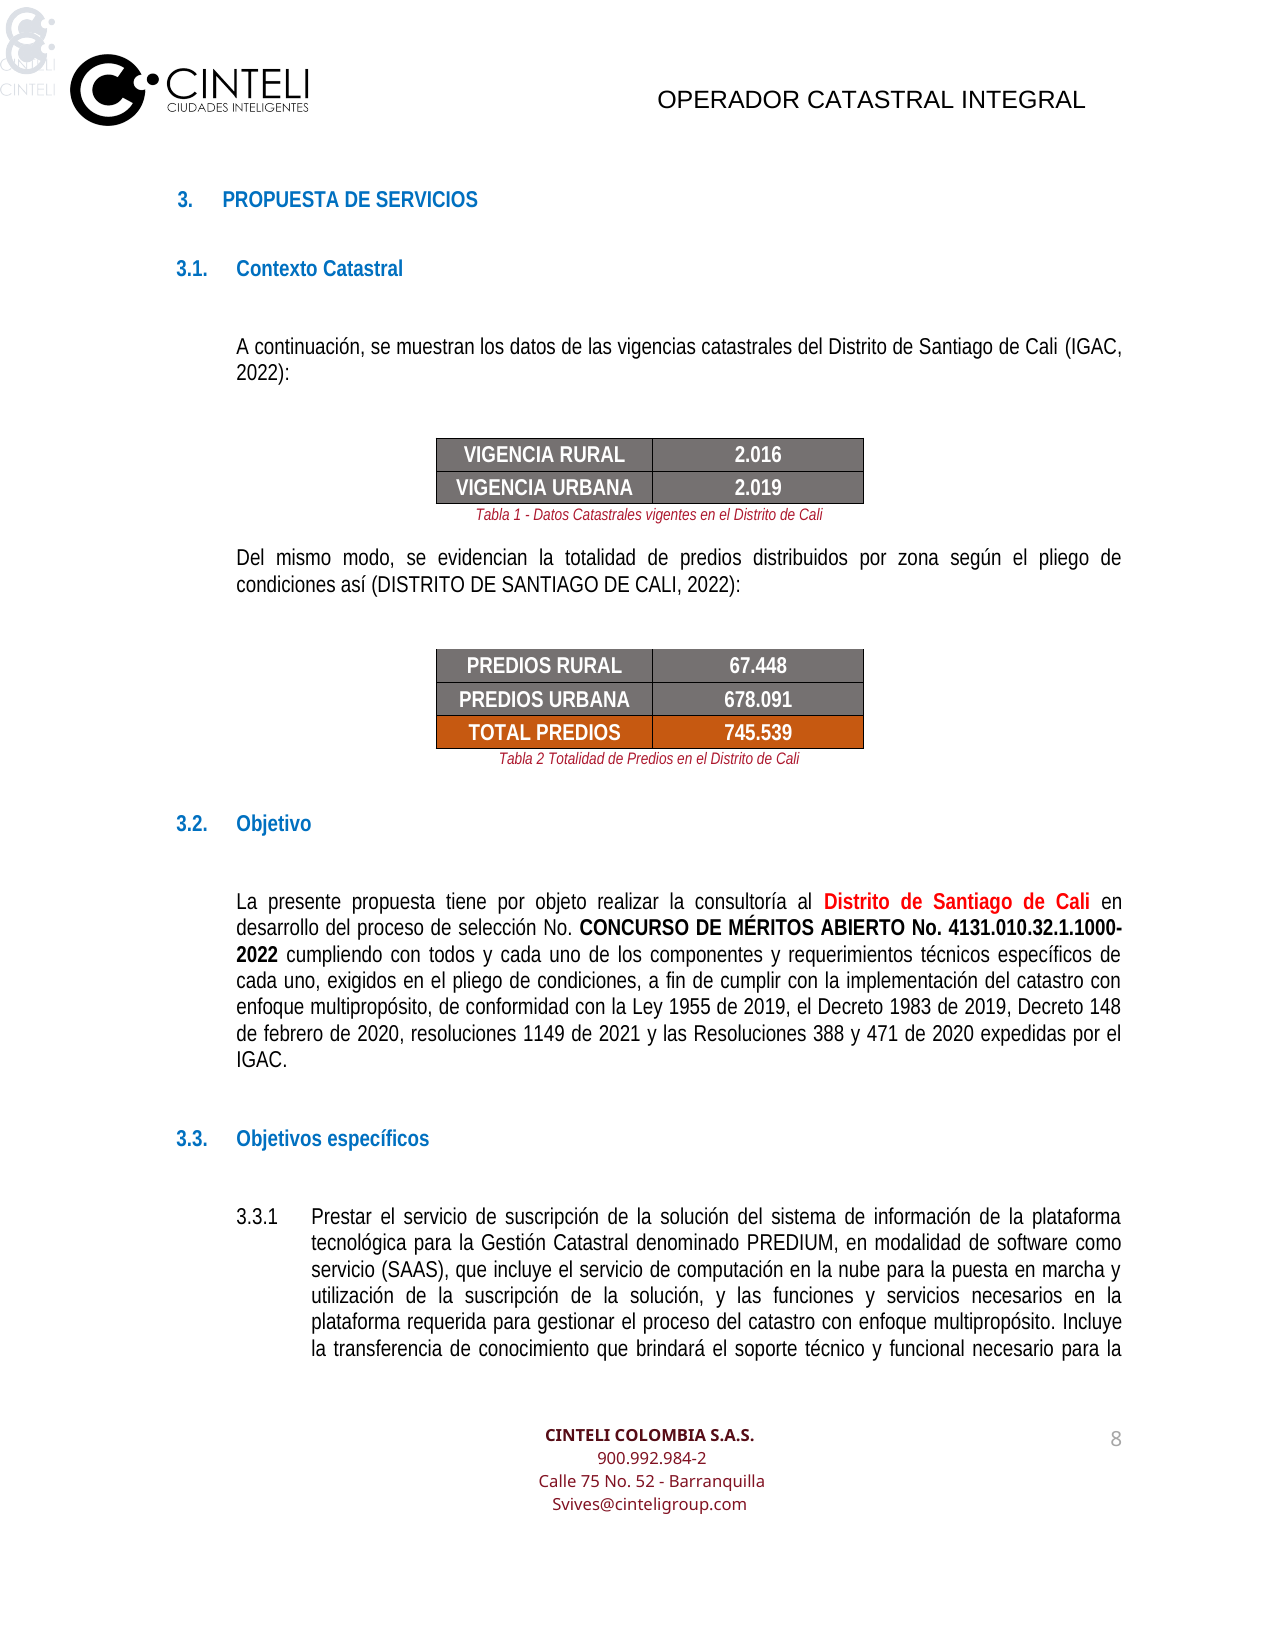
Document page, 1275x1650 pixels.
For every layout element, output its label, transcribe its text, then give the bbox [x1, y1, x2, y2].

text La presente propuesta tiene por objeto realizar la consultoría al Distrito de Santiago de Cali en desarrollo del proceso de selección No. CONCURSO DE MÉRITOS ABIERTO No. 4131.010.32.1.1000-2022 cumpliendo con todos y cada uno de los componentes y requerimientos técnicos específicos de cada uno, exigidos en el pliego de condiciones, a fin de cumplir con la implementación del catastro con enfoque multipropósito, de conformidad con la Ley 1955 de 2019, el Decreto 1983 de 2019, Decreto 148 de febrero de 2020, resoluciones 1149 de 2021 y las Resoluciones 388 y 471 de 2020 expedidas por el IGAC. [236, 888, 1122, 1072]
table_cell VIGENCIA URBANA [437, 472, 652, 503]
subtitle Objetivos específicos [176, 1124, 1122, 1151]
table_cell TOTAL PREDIOS [437, 716, 652, 748]
subtitle Objetivo [176, 809, 1122, 836]
text Tabla 1 - Datos Catastrales vigentes en el Distrito de Cali [177, 504, 1122, 523]
table_cell PREDIOS URBANA [437, 683, 652, 715]
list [236, 1203, 1122, 1361]
picture [63, 47, 310, 131]
table_cell 678.091 [653, 683, 863, 715]
subtitle Contexto Catastral [176, 254, 1122, 281]
table_cell 745.539 [653, 716, 863, 748]
table_header PREDIOS RURAL [437, 649, 652, 682]
table_header 2.016 [653, 439, 863, 471]
table_header 67.448 [653, 649, 863, 682]
text Del mismo modo, se evidencian la totalidad de predios distribuidos por zona según el pliego de condiciones así : [236, 544, 1122, 597]
text A continuación, se muestran los datos de las vigencias catastrales del Distrito de Santiago de Cali: [236, 333, 1122, 386]
table_header VIGENCIA RURAL [437, 439, 652, 471]
subtitle PROPUESTA DE SERVICIOS [177, 186, 1122, 213]
text Tabla 2 Totalidad de Predios en el Distrito de Cali [177, 749, 1122, 768]
table_cell 2.019 [653, 472, 863, 503]
